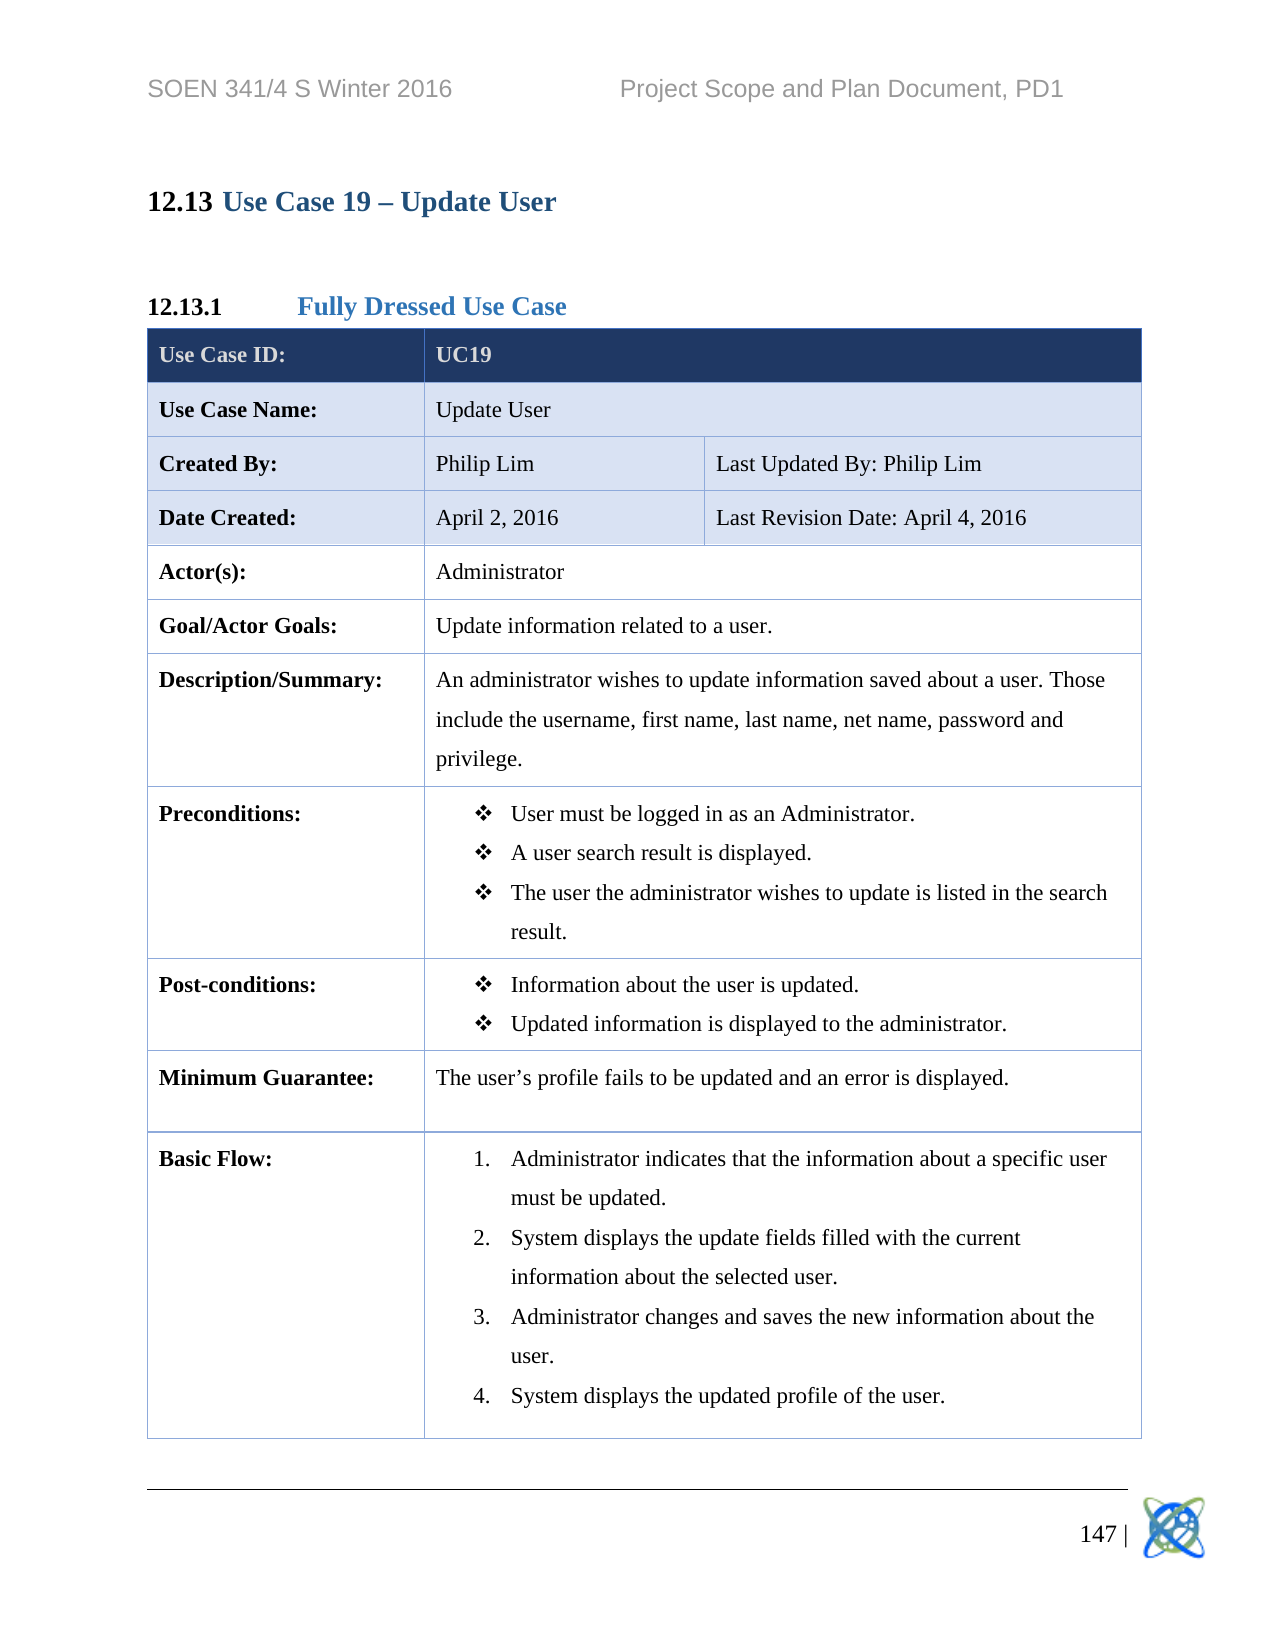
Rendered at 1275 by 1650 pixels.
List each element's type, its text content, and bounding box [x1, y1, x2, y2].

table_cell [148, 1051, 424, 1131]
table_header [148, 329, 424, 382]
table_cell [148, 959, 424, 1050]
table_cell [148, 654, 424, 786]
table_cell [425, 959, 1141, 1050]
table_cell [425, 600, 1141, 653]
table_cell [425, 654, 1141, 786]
picture [1123, 1490, 1224, 1566]
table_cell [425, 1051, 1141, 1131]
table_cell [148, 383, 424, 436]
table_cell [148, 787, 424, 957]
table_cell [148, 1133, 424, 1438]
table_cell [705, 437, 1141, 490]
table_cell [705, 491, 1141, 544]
text Use Case 19 – Update User [147, 184, 1128, 218]
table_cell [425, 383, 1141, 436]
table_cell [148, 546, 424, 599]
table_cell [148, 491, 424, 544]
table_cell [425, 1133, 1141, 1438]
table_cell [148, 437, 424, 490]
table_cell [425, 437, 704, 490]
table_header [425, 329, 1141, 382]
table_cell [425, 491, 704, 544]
text Fully Dressed Use Case [147, 291, 1128, 322]
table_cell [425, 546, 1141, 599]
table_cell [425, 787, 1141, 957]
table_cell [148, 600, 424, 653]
